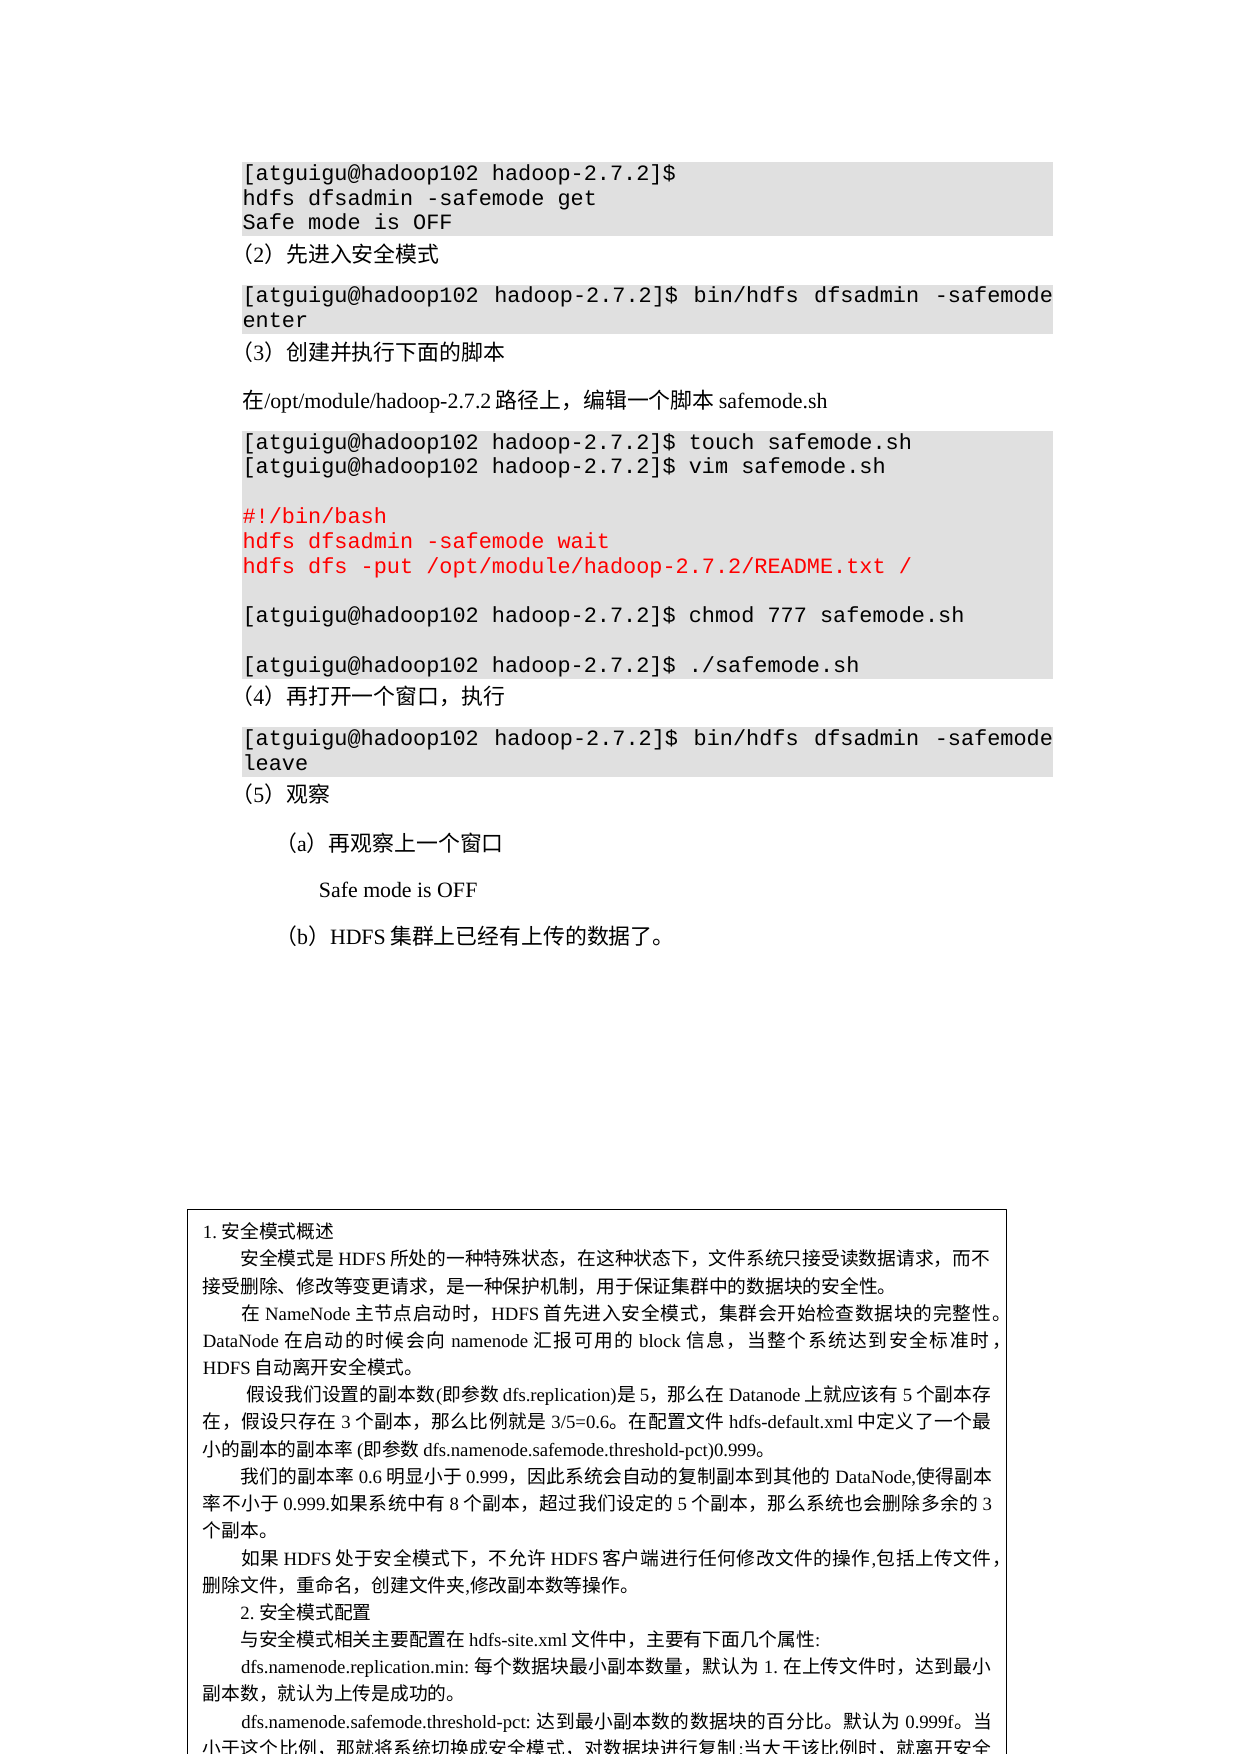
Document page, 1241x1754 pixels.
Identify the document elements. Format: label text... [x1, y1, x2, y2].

text （5）观察 [187, 777, 1053, 809]
text （4）再打开一个窗口，执行 [187, 679, 1053, 711]
text Safe mode is OFF [242, 212, 1053, 236]
text [atguigu@hadoop102 hadoop-2.7.2]$ ./safemode.sh [242, 654, 1053, 679]
text （b）HDFS集群上已经有上传的数据了。 [231, 918, 1053, 951]
text （2）先进入安全模式 [187, 236, 1053, 269]
text [atguigu@hadoop102 hadoop-2.7.2]$ [242, 162, 1053, 187]
text （a）再观察上一个窗口 [231, 825, 1053, 858]
text （3）创建并执行下面的脚本 [187, 334, 1053, 367]
text [atguigu@hadoop102 hadoop-2.7.2]$ touch safemode.sh [242, 431, 1053, 456]
text [atguigu@hadoop102 hadoop-2.7.2]$ bin/hdfs dfsadmin -safemode leave [242, 727, 1053, 777]
text #!/bin/bash [242, 505, 1053, 530]
text hdfs dfsadmin -safemode wait [242, 530, 1053, 555]
text 在/opt/module/hadoop-2.7.2路径上，编辑一个脚本safemode.sh [198, 383, 1053, 415]
text [atguigu@hadoop102 hadoop-2.7.2]$ vim safemode.sh [242, 456, 1053, 481]
text hdfs dfs -put /opt/module/hadoop-2.7.2/README.txt / [242, 555, 1053, 580]
text [atguigu@hadoop102 hadoop-2.7.2]$ bin/hdfs dfsadmin -safemode enter [242, 285, 1053, 334]
text [atguigu@hadoop102 hadoop-2.7.2]$ chmod 777 safemode.sh [242, 604, 1053, 629]
text hdfs dfsadmin -safemode get [242, 187, 1053, 212]
text Safe mode is OFF [275, 873, 1053, 906]
